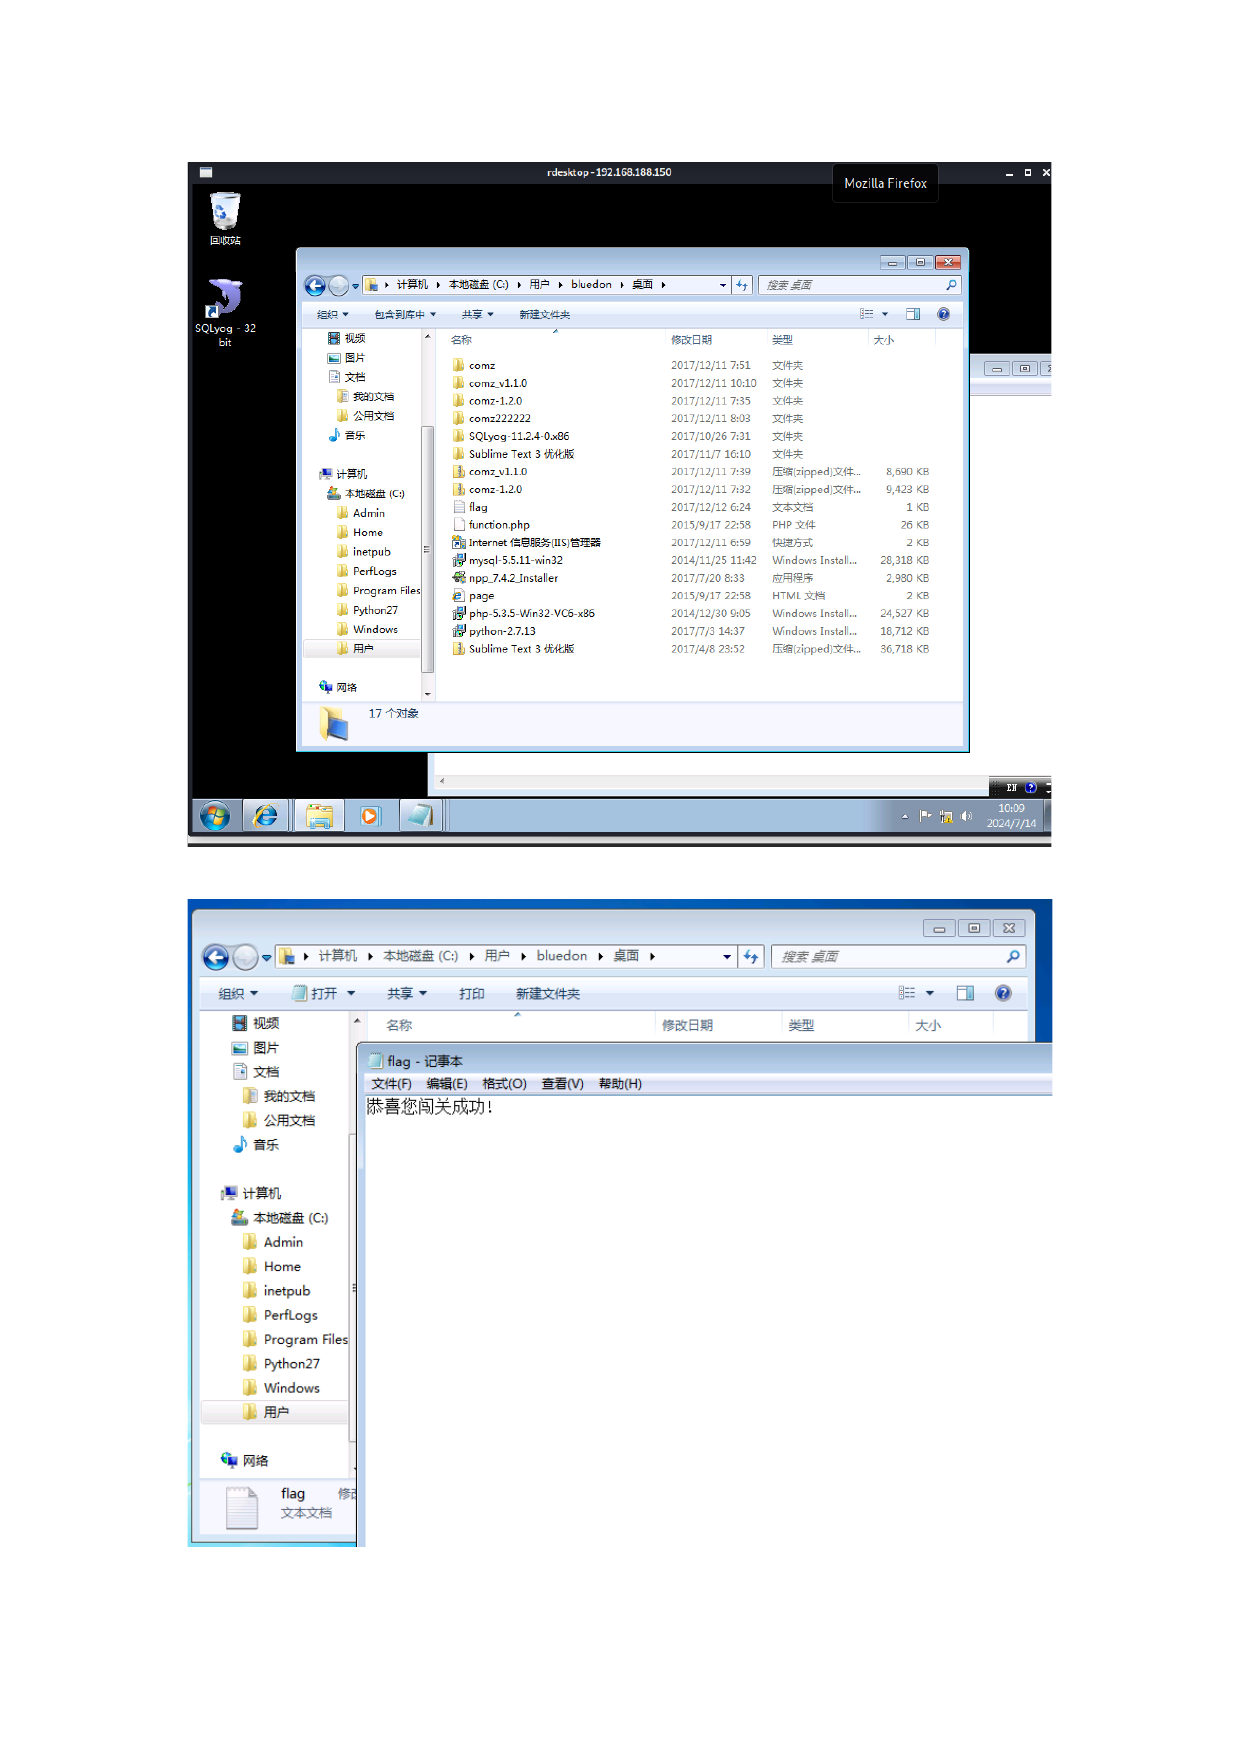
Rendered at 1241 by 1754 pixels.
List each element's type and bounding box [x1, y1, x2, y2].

picture [187, 899, 1053, 1547]
picture [187, 162, 1052, 847]
